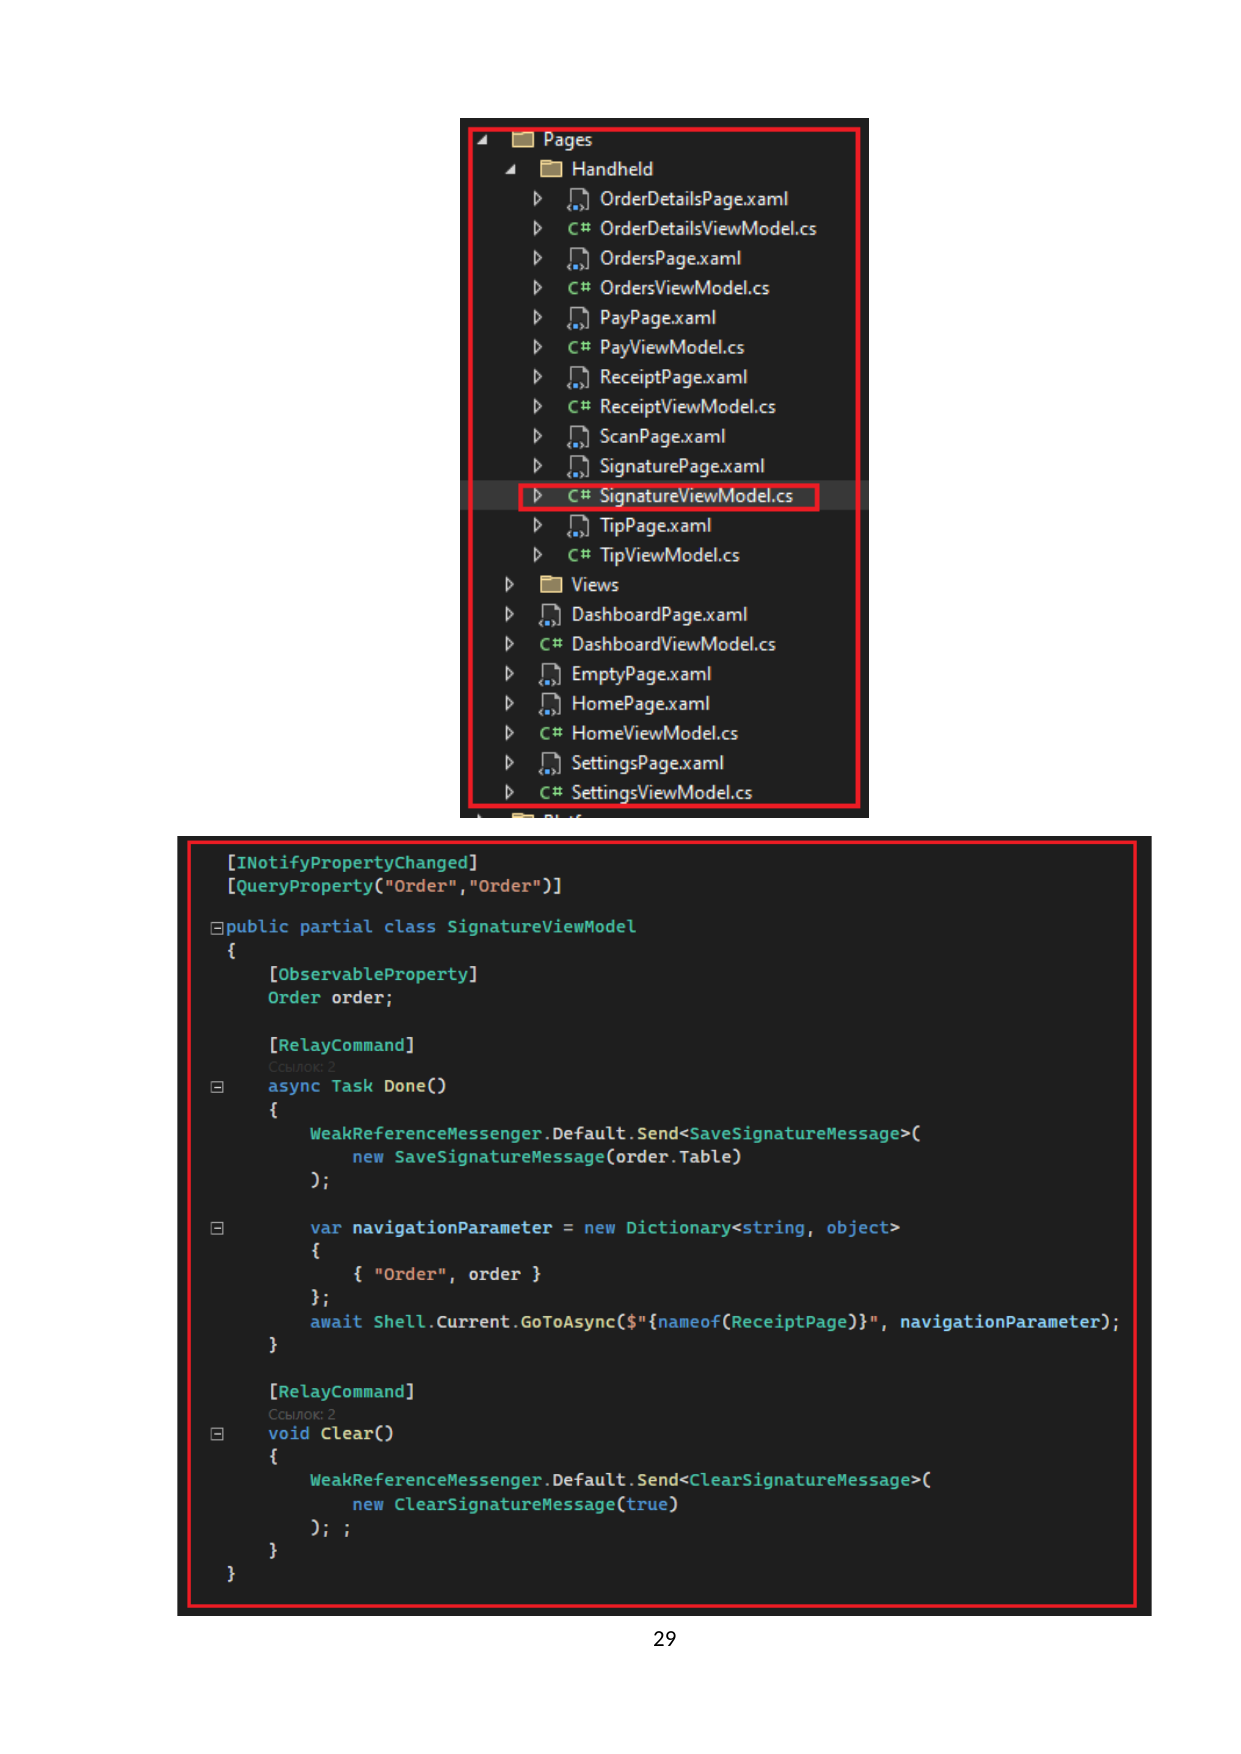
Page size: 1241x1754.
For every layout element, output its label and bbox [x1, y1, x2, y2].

picture [460, 118, 869, 818]
picture [177, 836, 1152, 1616]
